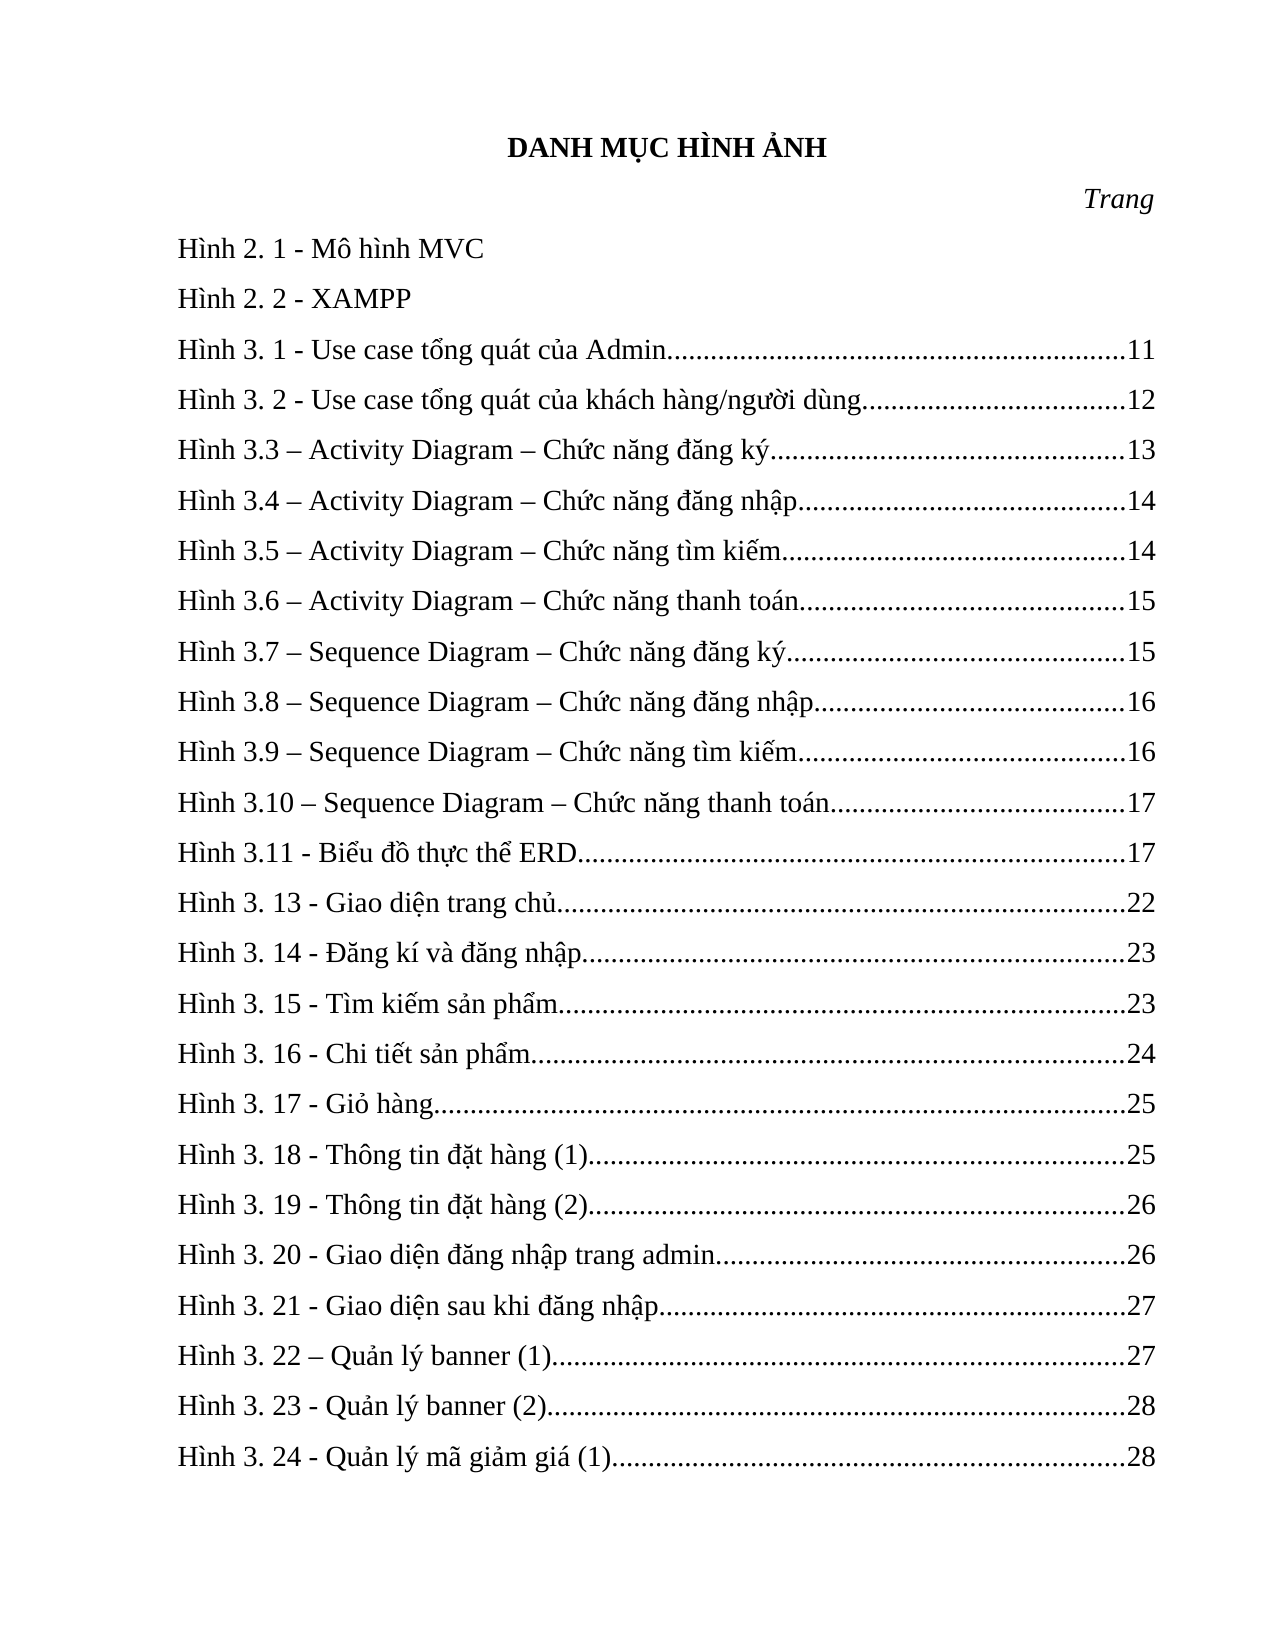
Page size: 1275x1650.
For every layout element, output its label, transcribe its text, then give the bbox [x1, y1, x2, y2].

text Hình 3. 1 - Use case tổng quát của Admin 11 [177, 332, 1157, 365]
text Hình 3.4 – Activity Diagram – Chức năng đăng nhập 14 [177, 483, 1157, 516]
text Trang [177, 181, 1157, 214]
text Hình 3.10 – Sequence Diagram – Chức năng thanh toán 17 [177, 785, 1157, 818]
text Hình 3. 22 – Quản lý banner (1) 27 [177, 1338, 1157, 1372]
text Hình 2. 2 - XAMPP 11 [177, 282, 1157, 315]
text Hình 2. 1 - Mô hình MVC 10 [177, 231, 1157, 265]
text Hình 3. 14 - Đăng kí và đăng nhập 23 [177, 936, 1157, 969]
text Hình 3. 16 - Chi tiết sản phẩm 24 [177, 1036, 1157, 1070]
text Hình 3.3 – Activity Diagram – Chức năng đăng ký 13 [177, 432, 1157, 466]
text Hình 3.8 – Sequence Diagram – Chức năng đăng nhập 16 [177, 684, 1157, 718]
text Hình 3.6 – Activity Diagram – Chức năng thanh toán 15 [177, 583, 1157, 617]
text Hình 3. 20 - Giao diện đăng nhập trang admin 26 [177, 1237, 1157, 1271]
text Hình 3. 18 - Thông tin đặt hàng (1) 25 [177, 1137, 1157, 1170]
text Hình 3. 23 - Quản lý banner (2) 28 [177, 1388, 1157, 1422]
subtitle DANH MỤC HÌNH ẢNH [177, 131, 1157, 164]
text Hình 3.7 – Sequence Diagram – Chức năng đăng ký 15 [177, 634, 1157, 667]
text Hình 3.9 – Sequence Diagram – Chức năng tìm kiếm 16 [177, 734, 1157, 768]
text Hình 3. 21 - Giao diện sau khi đăng nhập 27 [177, 1288, 1157, 1321]
text Hình 3.11 - Biểu đồ thực thể ERD 17 [177, 835, 1157, 868]
text Hình 3. 17 - Giỏ hàng 25 [177, 1087, 1157, 1120]
text Hình 3. 13 - Giao diện trang chủ 22 [177, 885, 1157, 919]
text Hình 3. 2 - Use case tổng quát của khách hàng/người dùng 12 [177, 382, 1157, 416]
text Hình 3. 19 - Thông tin đặt hàng (2) 26 [177, 1187, 1157, 1221]
text Hình 3. 24 - Quản lý mã giảm giá (1) 28 [177, 1439, 1157, 1472]
text Hình 3. 15 - Tìm kiếm sản phẩm 23 [177, 986, 1157, 1019]
text Hình 3.5 – Activity Diagram – Chức năng tìm kiếm 14 [177, 533, 1157, 567]
